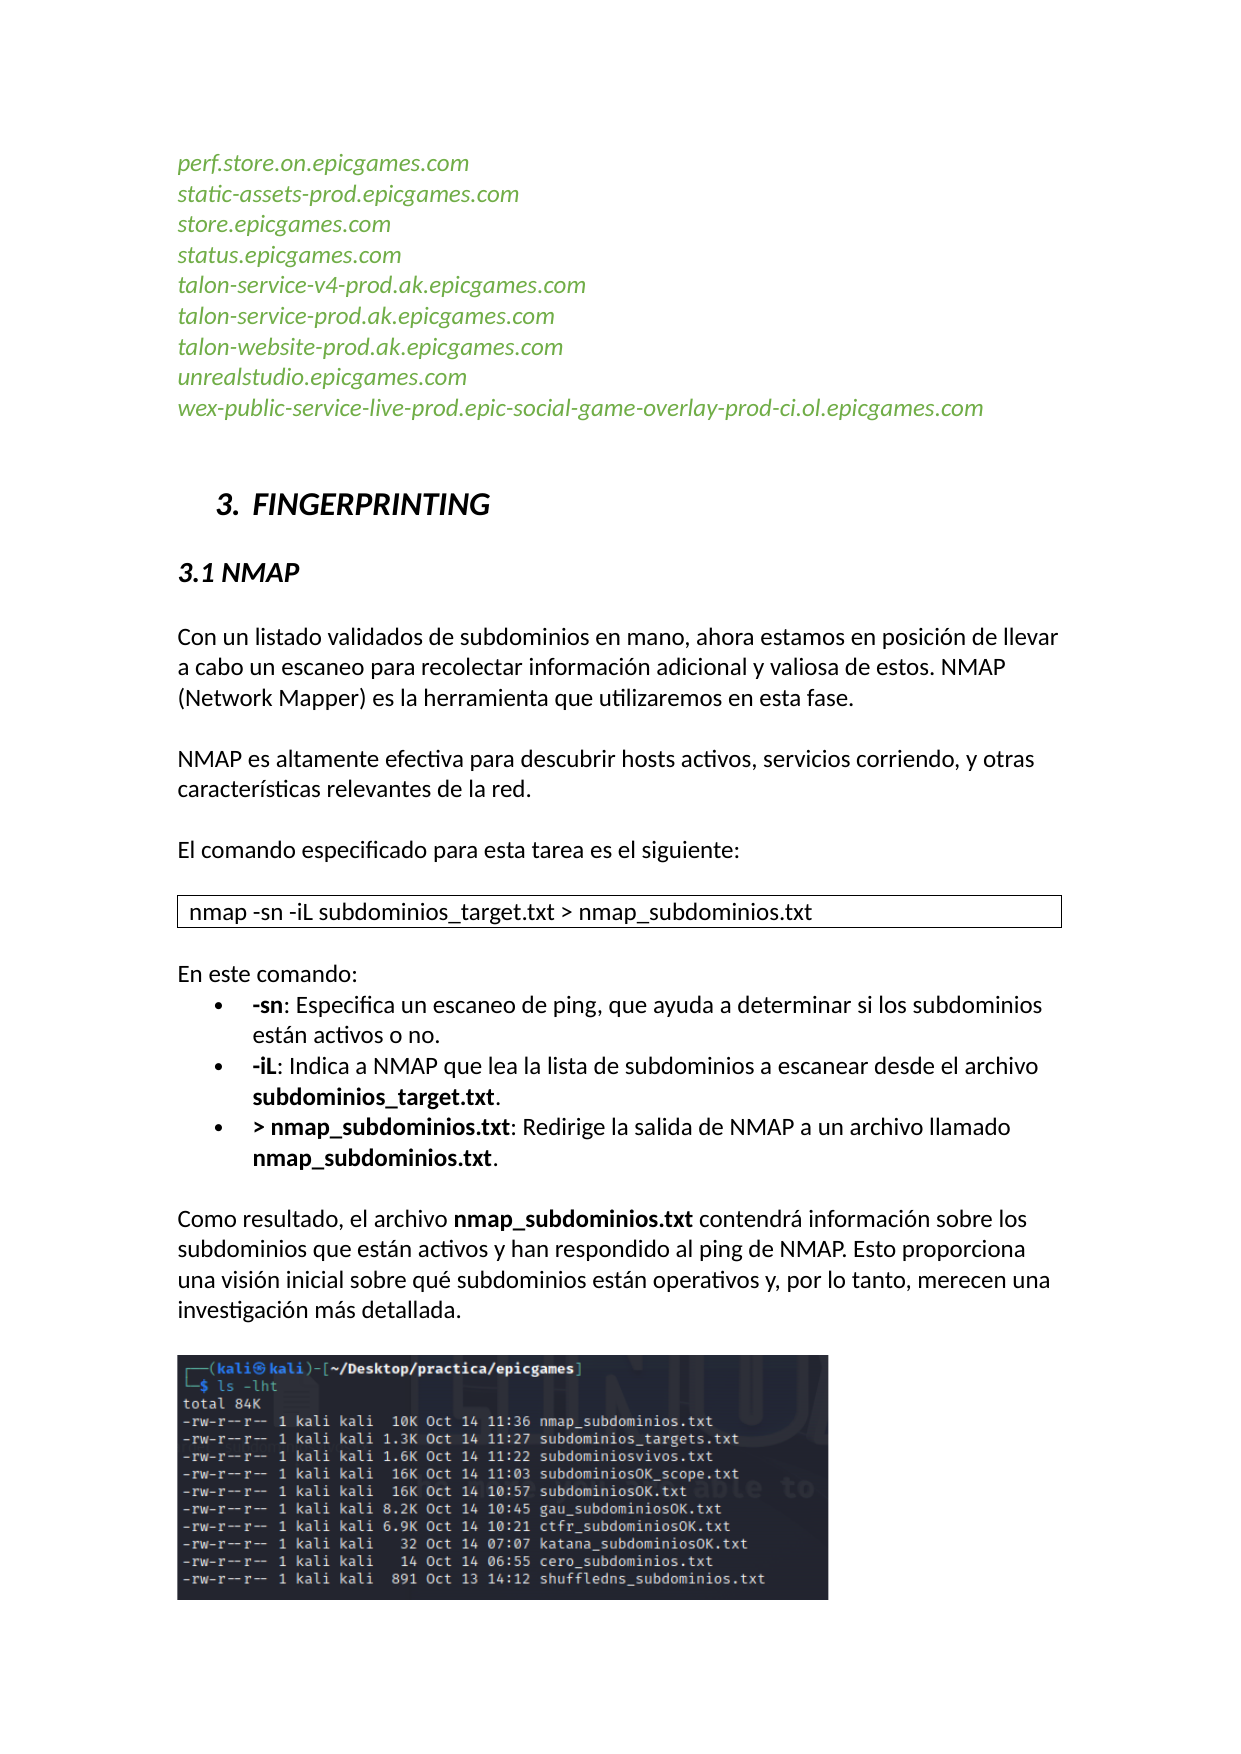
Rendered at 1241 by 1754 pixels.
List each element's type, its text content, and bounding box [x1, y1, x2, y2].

text store.epicgames.com [177, 209, 1063, 239]
text wex-public-service-live-prod.epic-social-game-overlay-prod-ci.ol.epicgames.com [177, 392, 1063, 422]
list -sn: Especifica un escaneo de ping, que ayuda a determinar si los subdominios están activos o no. [215, 989, 1063, 1050]
text El comando especificado para esta tarea es el siguiente: [177, 834, 1063, 865]
list NMAP [177, 554, 1063, 590]
text perf.store.on.epicgames.com [177, 148, 1063, 178]
list FINGERPRINTING [215, 483, 1063, 524]
list -iL: Indica a NMAP que lea la lista de subdominios a escanear desde el archivo subdominios_target.txt. [215, 1050, 1063, 1111]
text talon-service-prod.ak.epicgames.com [177, 300, 1063, 331]
text status.epicgames.com [177, 239, 1063, 270]
text NMAP es altamente efectiva para descubrir hosts activos, servicios corriendo, y otras características relevantes de la red. [177, 743, 1063, 804]
text Con un listado validados de subdominios en mano, ahora estamos en posición de llevar a cabo un escaneo para recolectar información adicional y valiosa de estos. NMAP (Network Mapper) es la herramienta que utilizaremos en esta fase. [177, 621, 1063, 712]
picture [177, 1355, 829, 1600]
text static-assets-prod.epicgames.com [177, 178, 1063, 209]
text talon-website-prod.ak.epicgames.com [177, 331, 1063, 361]
text unrealstudio.epicgames.com [177, 361, 1063, 392]
text En este comando: [177, 958, 1063, 989]
text Como resultado, el archivo nmap_subdominios.txt contendrá información sobre los subdominios que están activos y han respondido al ping de NMAP. Esto proporciona una visión inicial sobre qué subdominios están operativos y, por lo tanto, merecen una investigación más detallada. [177, 1203, 1063, 1325]
list > nmap_subdominios.txt: Redirige la salida de NMAP a un archivo llamado nmap_subdominios.txt. [215, 1111, 1063, 1172]
table_header nmap -sn -iL subdominios_target.txt > nmap_subdominios.txt [178, 896, 1061, 927]
text talon-service-v4-prod.ak.epicgames.com [177, 270, 1063, 300]
